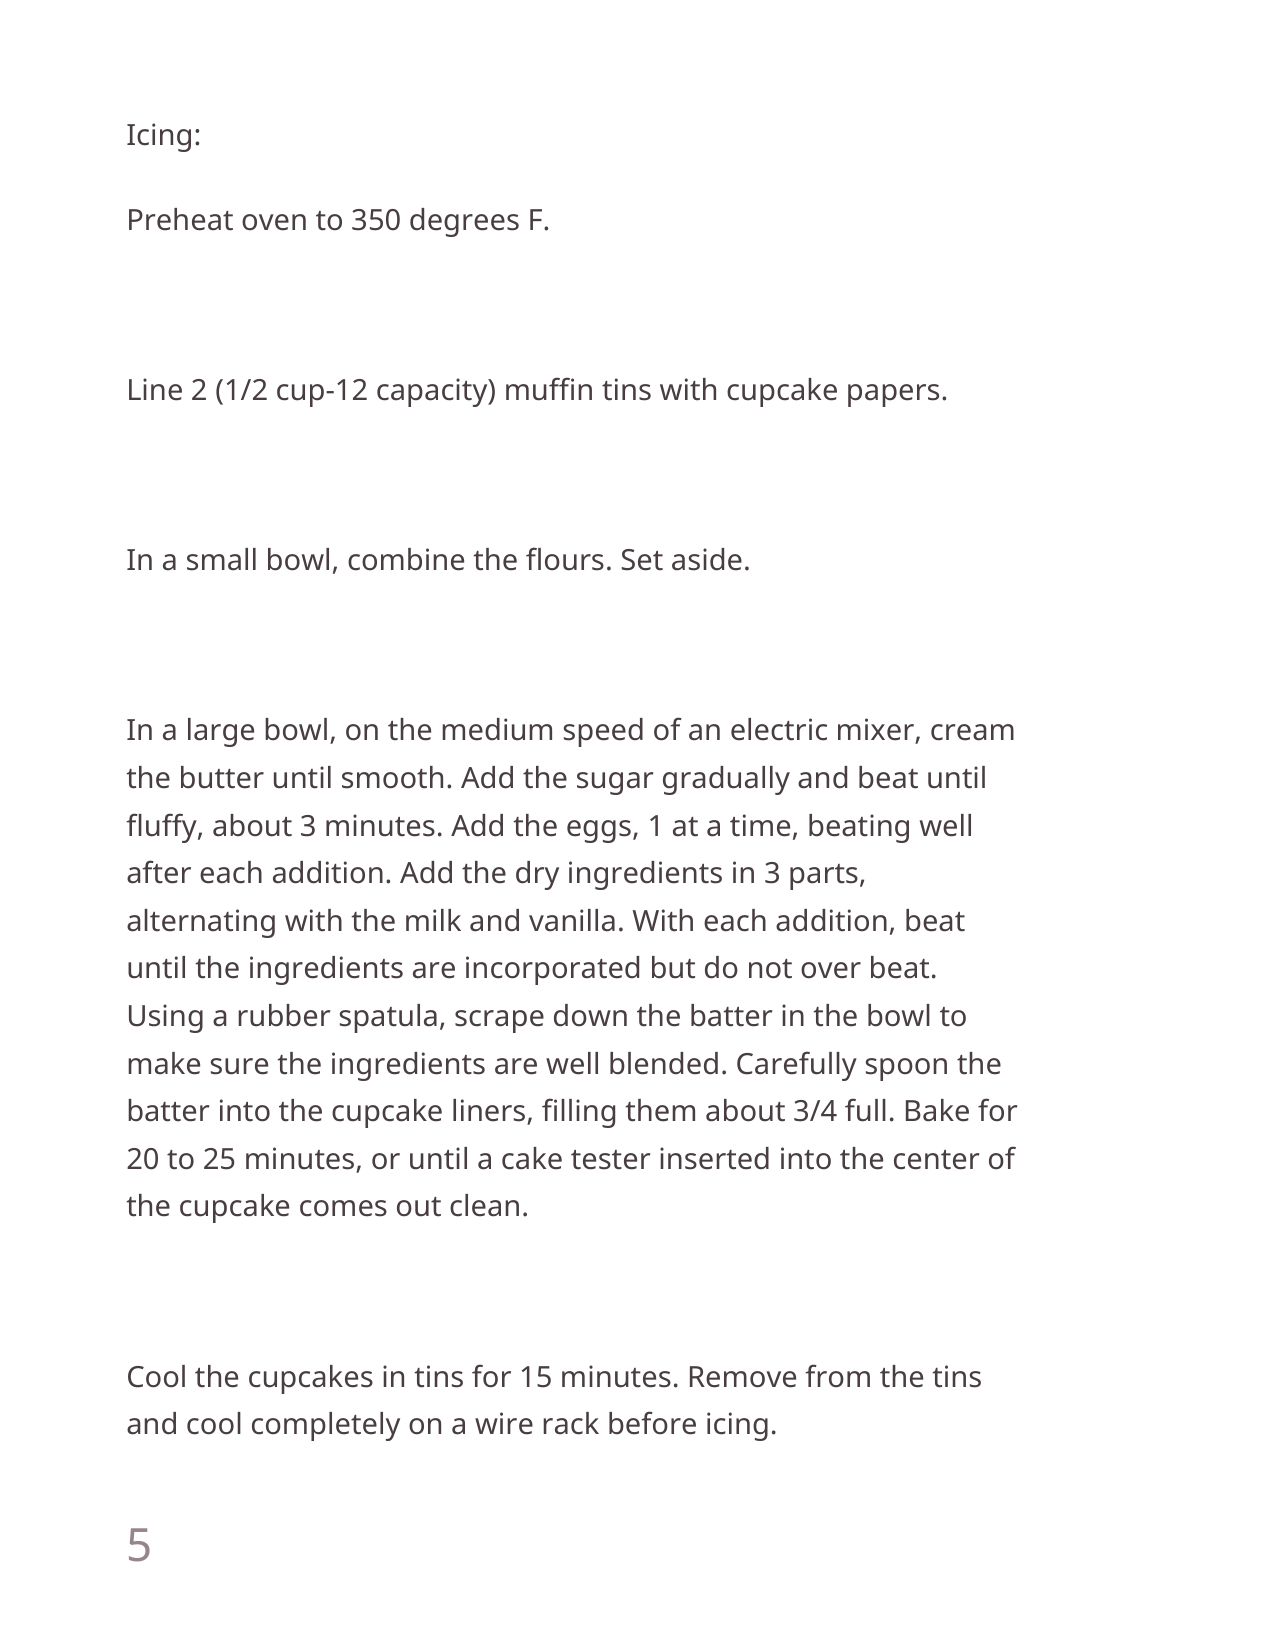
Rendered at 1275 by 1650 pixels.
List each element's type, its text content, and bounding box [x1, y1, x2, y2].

text In a small bowl, combine the flours. Set aside. [126, 539, 1020, 579]
text Preheat oven to 350 degrees F. [126, 199, 1020, 239]
text Icing: [126, 114, 1020, 154]
text Cool the cupcakes in tins for 15 minutes. Remove from the tins and cool completely on a wire rack before icing. [126, 1356, 1020, 1443]
text Line 2 (1/2 cup-12 capacity) muffin tins with cupcake papers. [126, 369, 1020, 409]
text In a large bowl, on the medium speed of an electric mixer, cream the butter until smooth. Add the sugar gradually and beat until fluffy, about 3 minutes. Add the eggs, 1 at a time, beating well after each addition. Add the dry ingredients in 3 parts, alternating with the milk and vanilla. With each addition, beat until the ingredients are incorporated but do not over beat. Using a rubber spatula, scrape down the batter in the bowl to make sure the ingredients are well blended. Carefully spoon the batter into the cupcake liners, filling them about 3/4 full. Bake for 20 to 25 minutes, or until a cake tester inserted into the center of the cupcake comes out clean. [126, 710, 1020, 1225]
